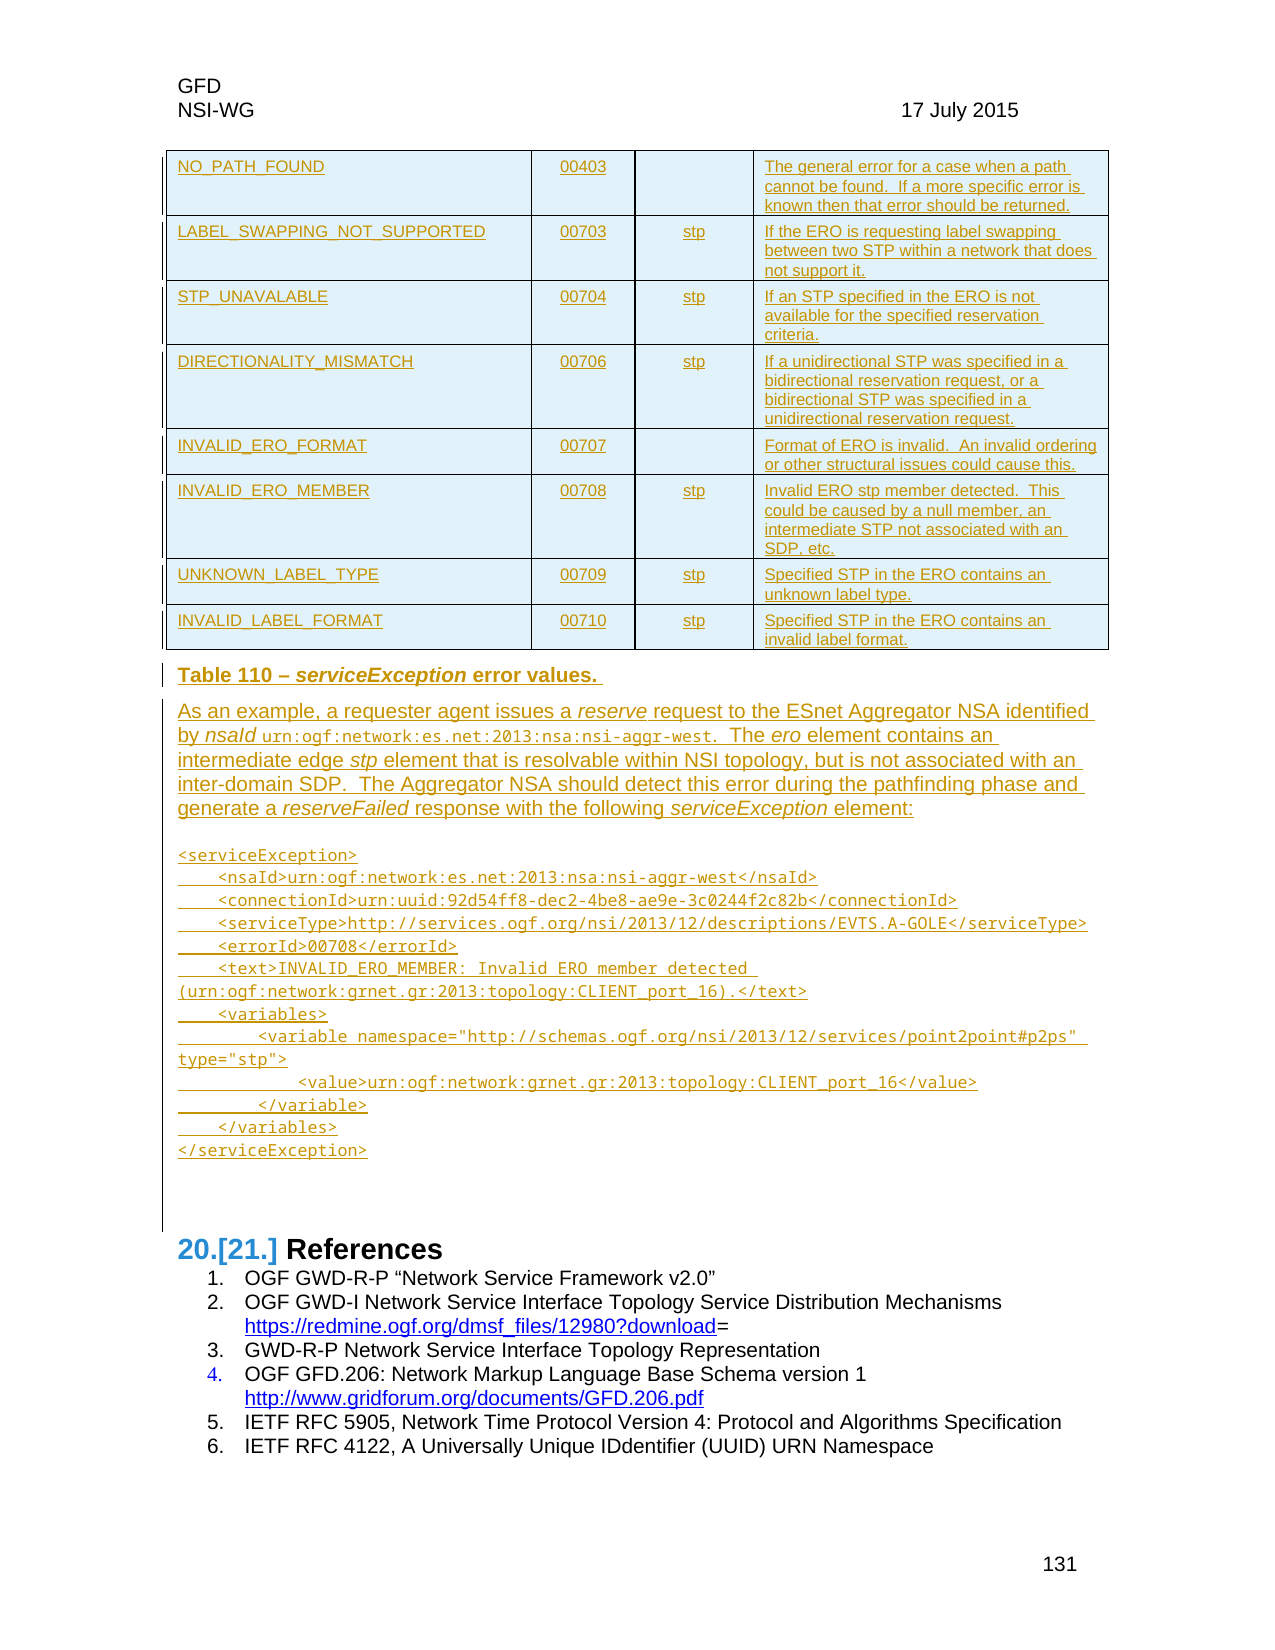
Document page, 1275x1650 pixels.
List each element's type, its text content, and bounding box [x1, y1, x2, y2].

list OGF GWD-R-P “Network Service Framework v2.0” [207, 1266, 1098, 1290]
list OGF GWD-I Network Service Interface Topology Service Distribution Mechanisms [207, 1290, 1098, 1314]
list GWD-R-P Network Service Interface Topology Representation [207, 1338, 1098, 1362]
list OGF GFD.206: Network Markup Language Base Schema version 1 http://www.gridforum.org/documents/GFD.206.pdf [207, 1362, 1098, 1410]
subtitle References [177, 1232, 1098, 1266]
list https://redmine.ogf.org/dmsf_files/12980?download= [244, 1314, 1098, 1338]
list IETF RFC 4122, A Universally Unique IDdentifier (UUID) URN Namespace [207, 1434, 1098, 1458]
list IETF RFC 5905, Network Time Protocol Version 4: Protocol and Algorithms Specification [207, 1410, 1098, 1434]
